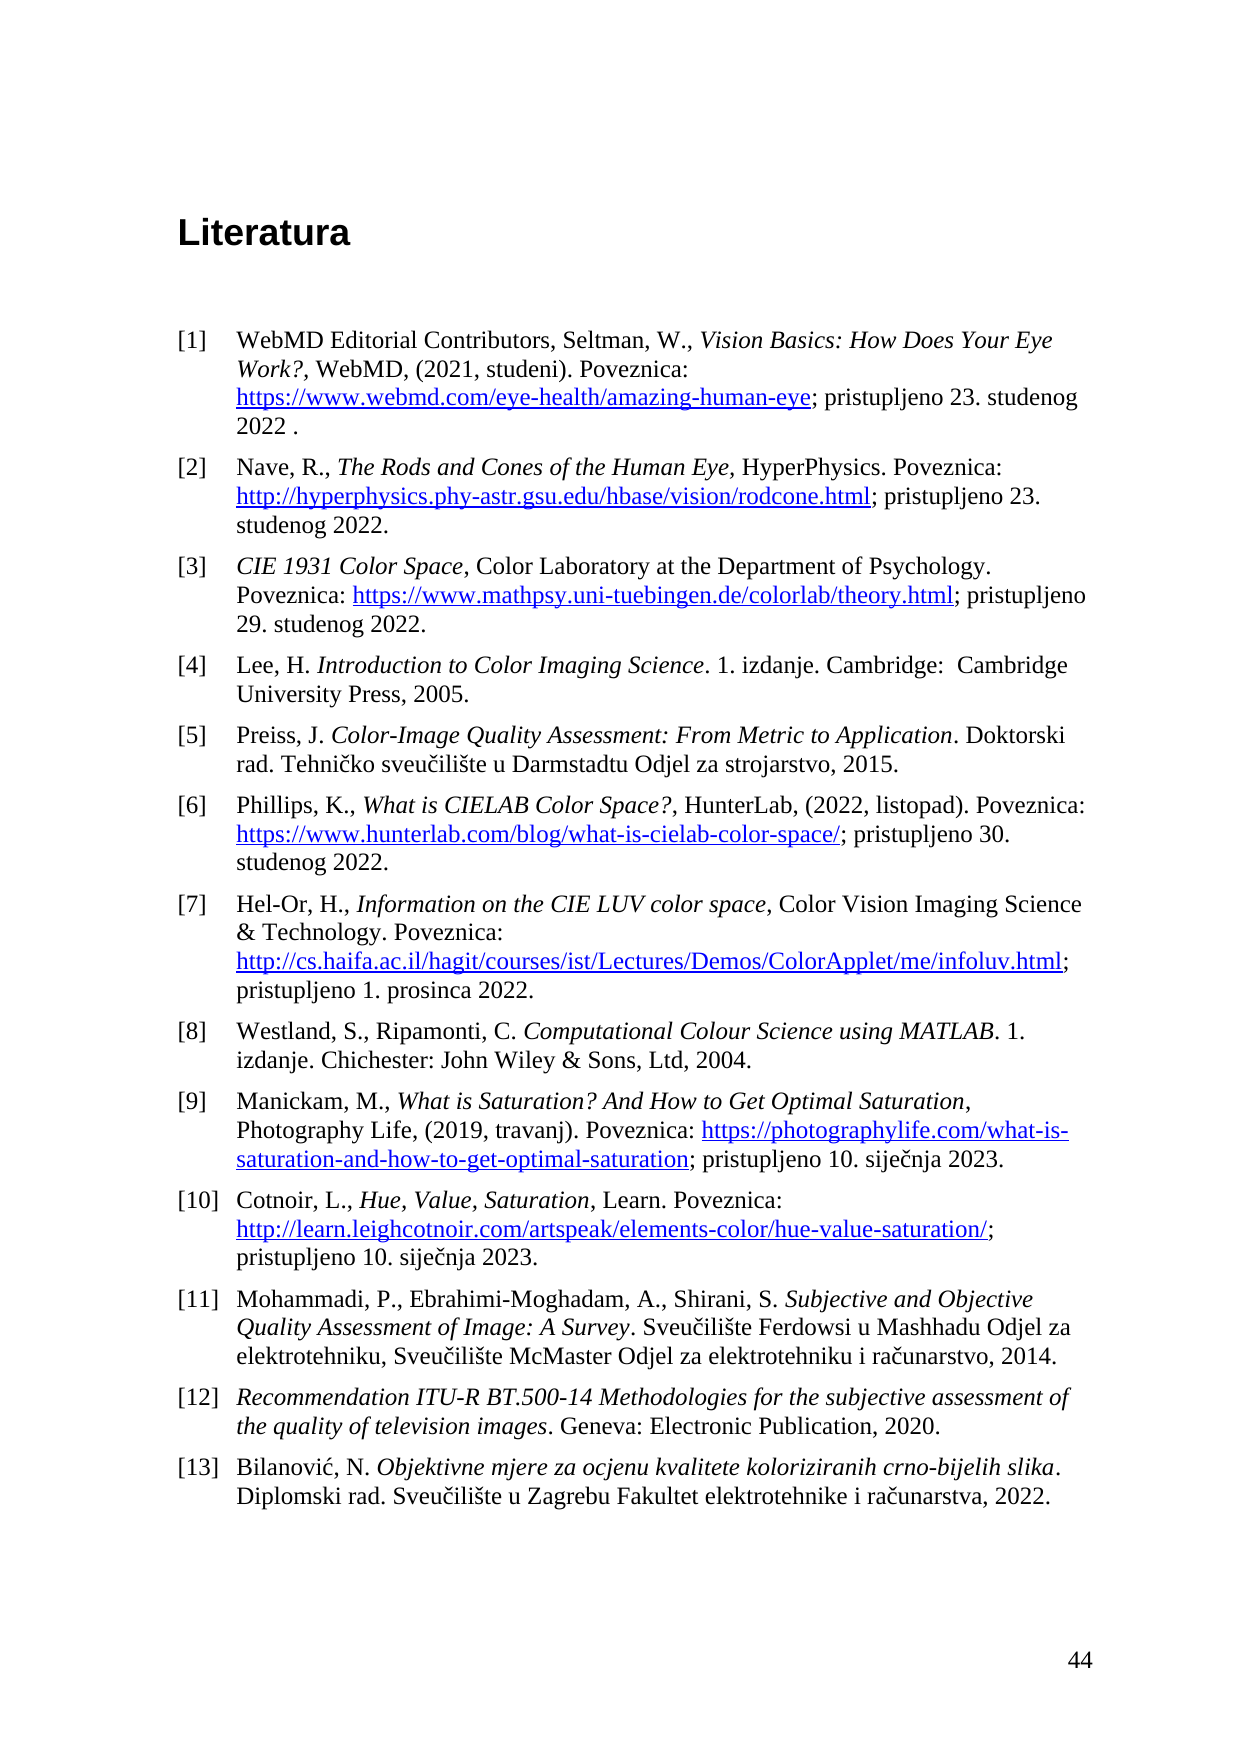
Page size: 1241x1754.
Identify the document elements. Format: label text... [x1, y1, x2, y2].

text Phillips, K., What is CIELAB Color Space?, HunterLab, (2022, listopad). Poveznica: https://www.hunterlab.com/blog/what-is-cielab-color-space/; pristupljeno 30. studenog 2022. [177, 790, 1092, 876]
text Recommendation ITU-R BT.500-14 Methodologies for the subjective assessment of the quality of television images. Geneva: Electronic Publication, 2020. [177, 1382, 1092, 1440]
text Lee, H. Introduction to Color Imaging Science. 1. izdanje. Cambridge: Cambridge University Press, 2005. [177, 650, 1092, 707]
text Preiss, J. Color-Image Quality Assessment: From Metric to Application. Doktorski rad. Tehničko sveučilište u Darmstadtu Odjel za strojarstvo, 2015. [177, 720, 1092, 777]
text Cotnoir, L., Hue, Value, Saturation, Learn. Poveznica: http://learn.leighcotnoir.com/artspeak/elements-color/hue-value-saturation/; pristupljeno 10. siječnja 2023. [177, 1185, 1092, 1271]
subtitle Literatura [177, 210, 1092, 253]
text Manickam, M., What is Saturation? And How to Get Optimal Saturation, Photography Life, (2019, travanj). Poveznica: https://photographylife.com/what-is-saturation-and-how-to-get-optimal-saturation; pristupljeno 10. siječnja 2023. [177, 1086, 1092, 1172]
text CIE 1931 Color Space, Color Laboratory at the Department of Psychology. Poveznica: https://www.mathpsy.uni-tuebingen.de/colorlab/theory.html; pristupljeno 29. studenog 2022. [177, 551, 1092, 637]
text WebMD Editorial Contributors, Seltman, W., Vision Basics: How Does Your Eye Work?, WebMD, (2021, studeni). Poveznica: https://www.webmd.com/eye-health/amazing-human-eye; pristupljeno 23. studenog 2022 . [177, 325, 1092, 440]
text Nave, R., The Rods and Cones of the Human Eye, HyperPhysics. Poveznica: http://hyperphysics.phy-astr.gsu.edu/hbase/vision/rodcone.html; pristupljeno 23. studenog 2022. [177, 452, 1092, 539]
text Mohammadi, P., Ebrahimi-Moghadam, A., Shirani, S. Subjective and Objective Quality Assessment of Image: A Survey. Sveučilište Ferdowsi u Mashhadu Odjel za elektrotehniku, Sveučilište McMaster Odjel za elektrotehniku i računarstvo, 2014. [177, 1284, 1092, 1370]
text Bilanović, N. Objektivne mjere za ocjenu kvalitete koloriziranih crno-bijelih slika. Diplomski rad. Sveučilište u Zagrebu Fakultet elektrotehnike i računarstva, 2022. [177, 1452, 1092, 1510]
text Westland, S., Ripamonti, C. Computational Colour Science using MATLAB. 1. izdanje. Chichester: John Wiley & Sons, Ltd, 2004. [177, 1016, 1092, 1074]
text Hel-Or, H., Information on the CIE LUV color space, Color Vision Imaging Science & Technology. Poveznica: http://cs.haifa.ac.il/hagit/courses/ist/Lectures/Demos/ColorApplet/me/infoluv.html; pristupljeno 1. prosinca 2022. [177, 889, 1092, 1004]
